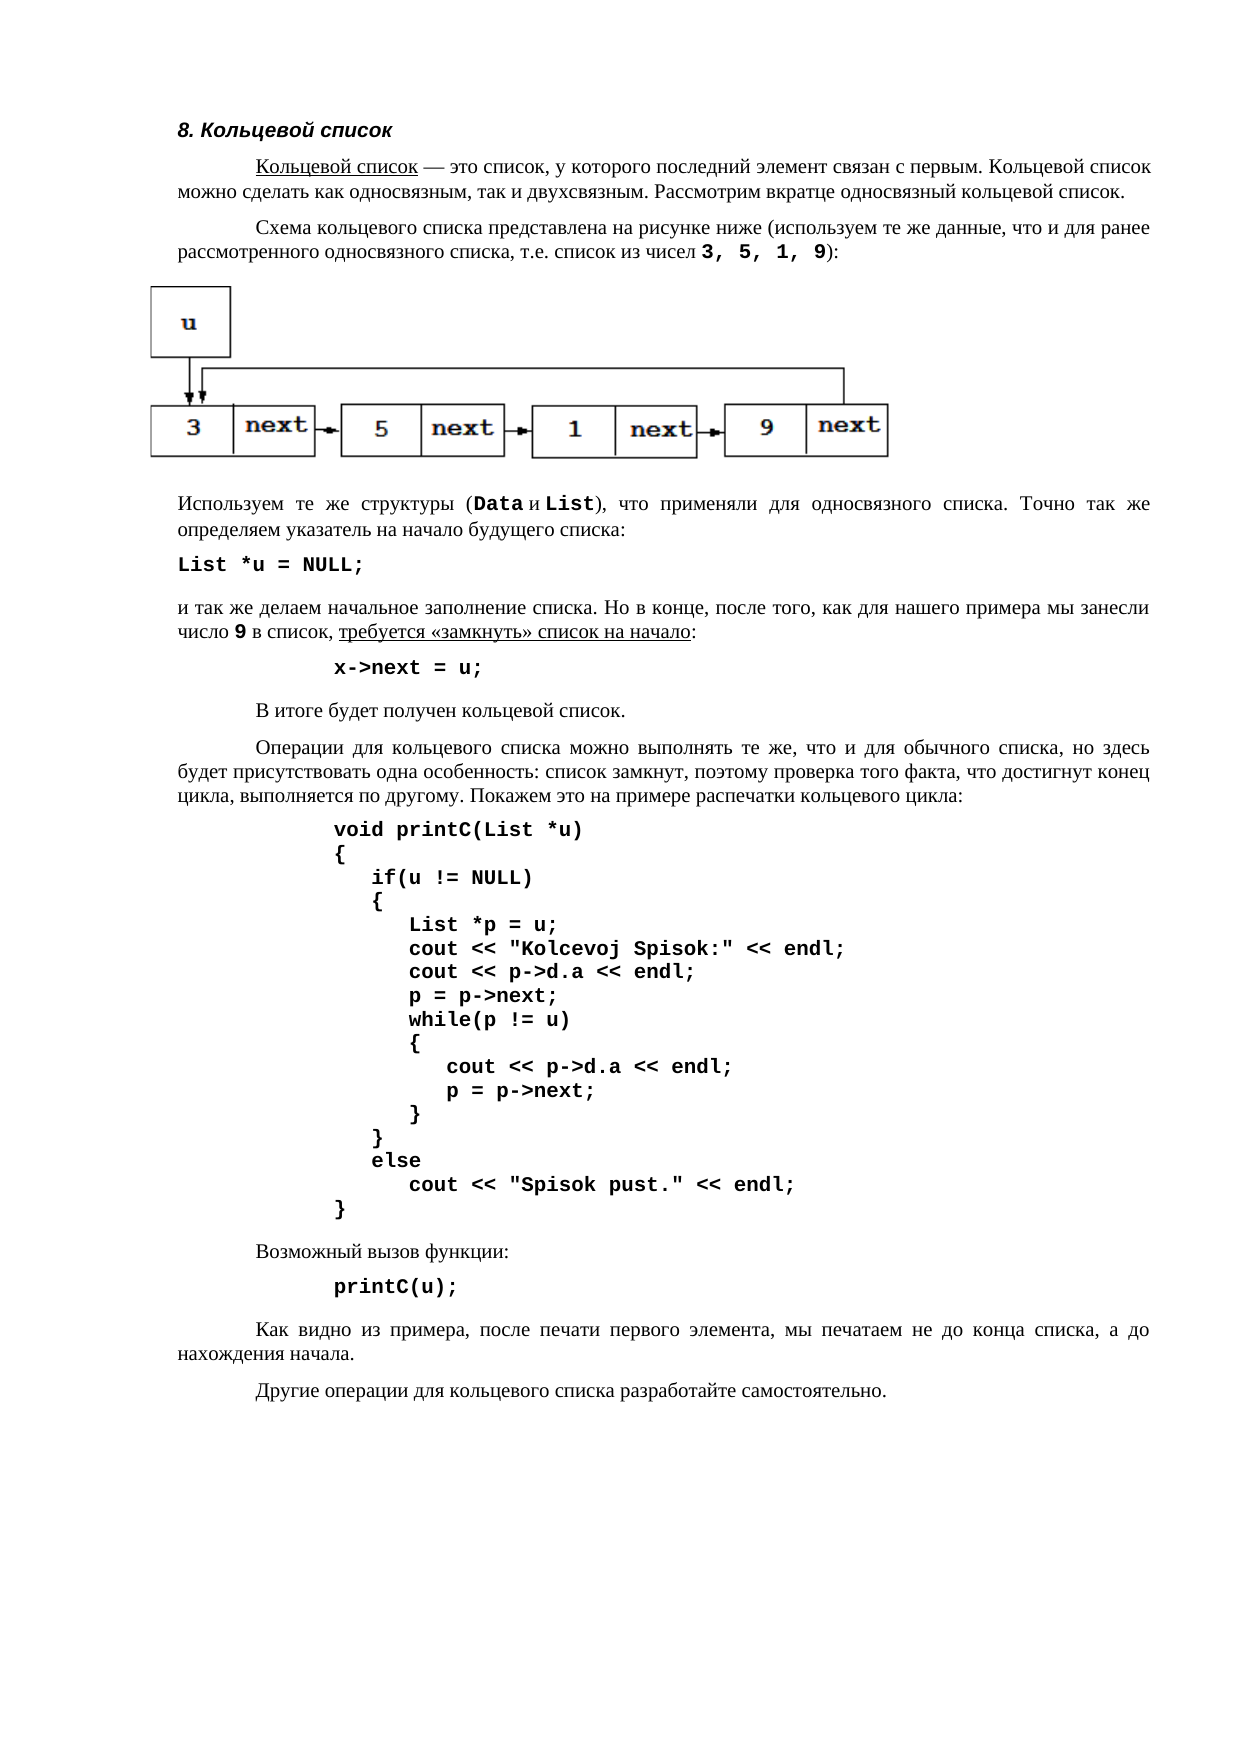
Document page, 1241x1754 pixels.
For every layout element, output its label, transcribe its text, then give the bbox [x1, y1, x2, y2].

text p = p->next; [177, 985, 1152, 1009]
text void printC(List *u) [177, 819, 1152, 843]
text if(u != NULL) [177, 867, 1152, 890]
text и так же делаем начальное заполнение списка. Но в конце, после того, как для нашего примера мы занесли число 9 в список, требуется «замкнуть» список на начало: [177, 595, 1152, 645]
text while(p != u) [177, 1009, 1152, 1032]
text printC(u); [177, 1276, 1152, 1299]
text } [177, 1198, 1152, 1221]
text cout << "Kolcevoj Spisok:" << endl; [177, 938, 1152, 961]
text Кольцевой список — это список, у которого последний элемент связан с первым. Кольцевой список можно сделать как односвязным, так и двухсвязным. Рассмотрим вкратце односвязный кольцевой список. [177, 154, 1152, 203]
text Операции для кольцевого списка можно выполнять те же, что и для обычного списка, но здесь будет присутствовать одна особенность: список замкнут, поэтому проверка того факта, что достигнут конец цикла, выполняется по другому. Покажем это на примере распечатки кольцевого цикла: [177, 735, 1152, 807]
text В итоге будет получен кольцевой список. [177, 698, 1152, 722]
text Другие операции для кольцевого списка разработайте самостоятельно. [177, 1377, 1152, 1402]
text { [177, 890, 1152, 914]
text { [177, 1032, 1152, 1056]
text } [177, 1127, 1152, 1151]
text { [177, 843, 1152, 867]
text x->next = u; [177, 657, 1152, 681]
text else [177, 1151, 1152, 1174]
text List *p = u; [177, 914, 1152, 938]
text cout << p->d.a << endl; [177, 1056, 1152, 1079]
text } [177, 1103, 1152, 1127]
text cout << "Spisok pust." << endl; [177, 1174, 1152, 1198]
picture [150, 286, 906, 462]
text 8. Кольцевой список [177, 118, 1152, 142]
text Схема кольцевого списка представлена на рисунке ниже (используем те же данные, что и для ранее рассмотренного односвязного списка, т.е. список из чисел 3, 5, 1, 9): [177, 215, 1152, 265]
text Как видно из примера, после печати первого элемента, мы печатаем не до конца списка, а до нахождения начала. [177, 1317, 1152, 1365]
text p = p->next; [177, 1079, 1152, 1103]
text cout << p->d.a << endl; [177, 961, 1152, 985]
text Возможный вызов функции: [177, 1239, 1152, 1263]
text List *u = NULL; [177, 553, 1152, 577]
